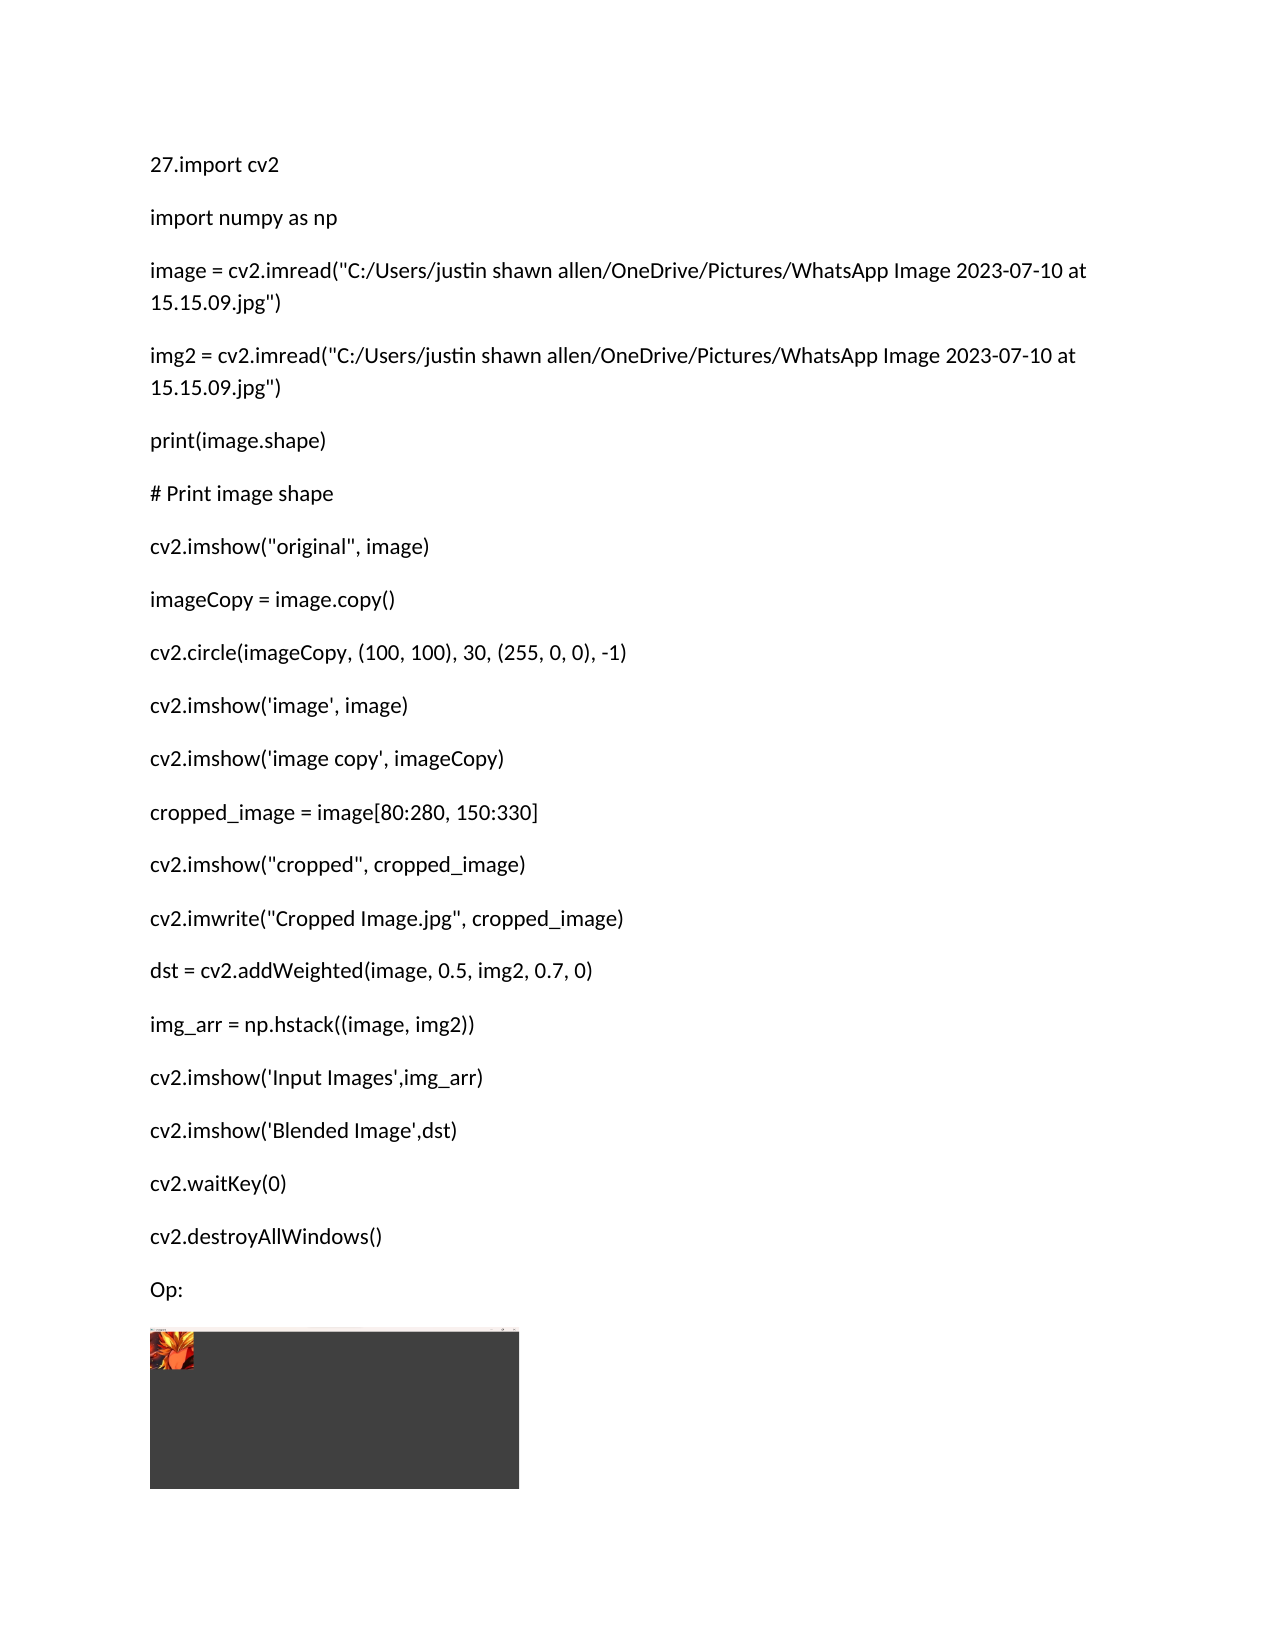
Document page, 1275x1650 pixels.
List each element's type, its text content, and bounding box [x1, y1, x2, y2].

text cv2.imwrite("Cropped Image.jpg", cropped_image) [150, 904, 1125, 932]
text cropped_image = image[80:280, 150:330] [150, 798, 1125, 826]
text cv2.imshow("original", image) [150, 532, 1125, 561]
text imageCopy = image.copy() [150, 586, 1125, 613]
text # Print image shape [150, 479, 1125, 507]
text img2 = cv2.imread("C:/Users/justin shawn allen/OneDrive/Pictures/WhatsApp Image 2023-07-10 at 15.15.09.jpg") [150, 341, 1125, 401]
picture [150, 1327, 520, 1489]
text Op: [150, 1275, 1125, 1303]
text cv2.imshow('image', image) [150, 692, 1125, 719]
text cv2.destroyAllWindows() [150, 1222, 1125, 1250]
text cv2.imshow('Blended Image',dst) [150, 1116, 1125, 1144]
text cv2.waitKey(0) [150, 1169, 1125, 1197]
text image = cv2.imread("C:/Users/justin shawn allen/OneDrive/Pictures/WhatsApp Image 2023-07-10 at 15.15.09.jpg") [150, 256, 1125, 316]
text print(image.shape) [150, 426, 1125, 454]
text cv2.imshow('Input Images',img_arr) [150, 1063, 1125, 1091]
text import numpy as np [150, 203, 1125, 231]
text cv2.imshow("cropped", cropped_image) [150, 851, 1125, 879]
text 27.import cv2 [150, 150, 1125, 178]
text cv2.circle(imageCopy, (100, 100), 30, (255, 0, 0), -1) [150, 638, 1125, 667]
text dst = cv2.addWeighted(image, 0.5, img2, 0.7, 0) [150, 957, 1125, 985]
text img_arr = np.hstack((image, img2)) [150, 1010, 1125, 1038]
text cv2.imshow('image copy', imageCopy) [150, 744, 1125, 773]
